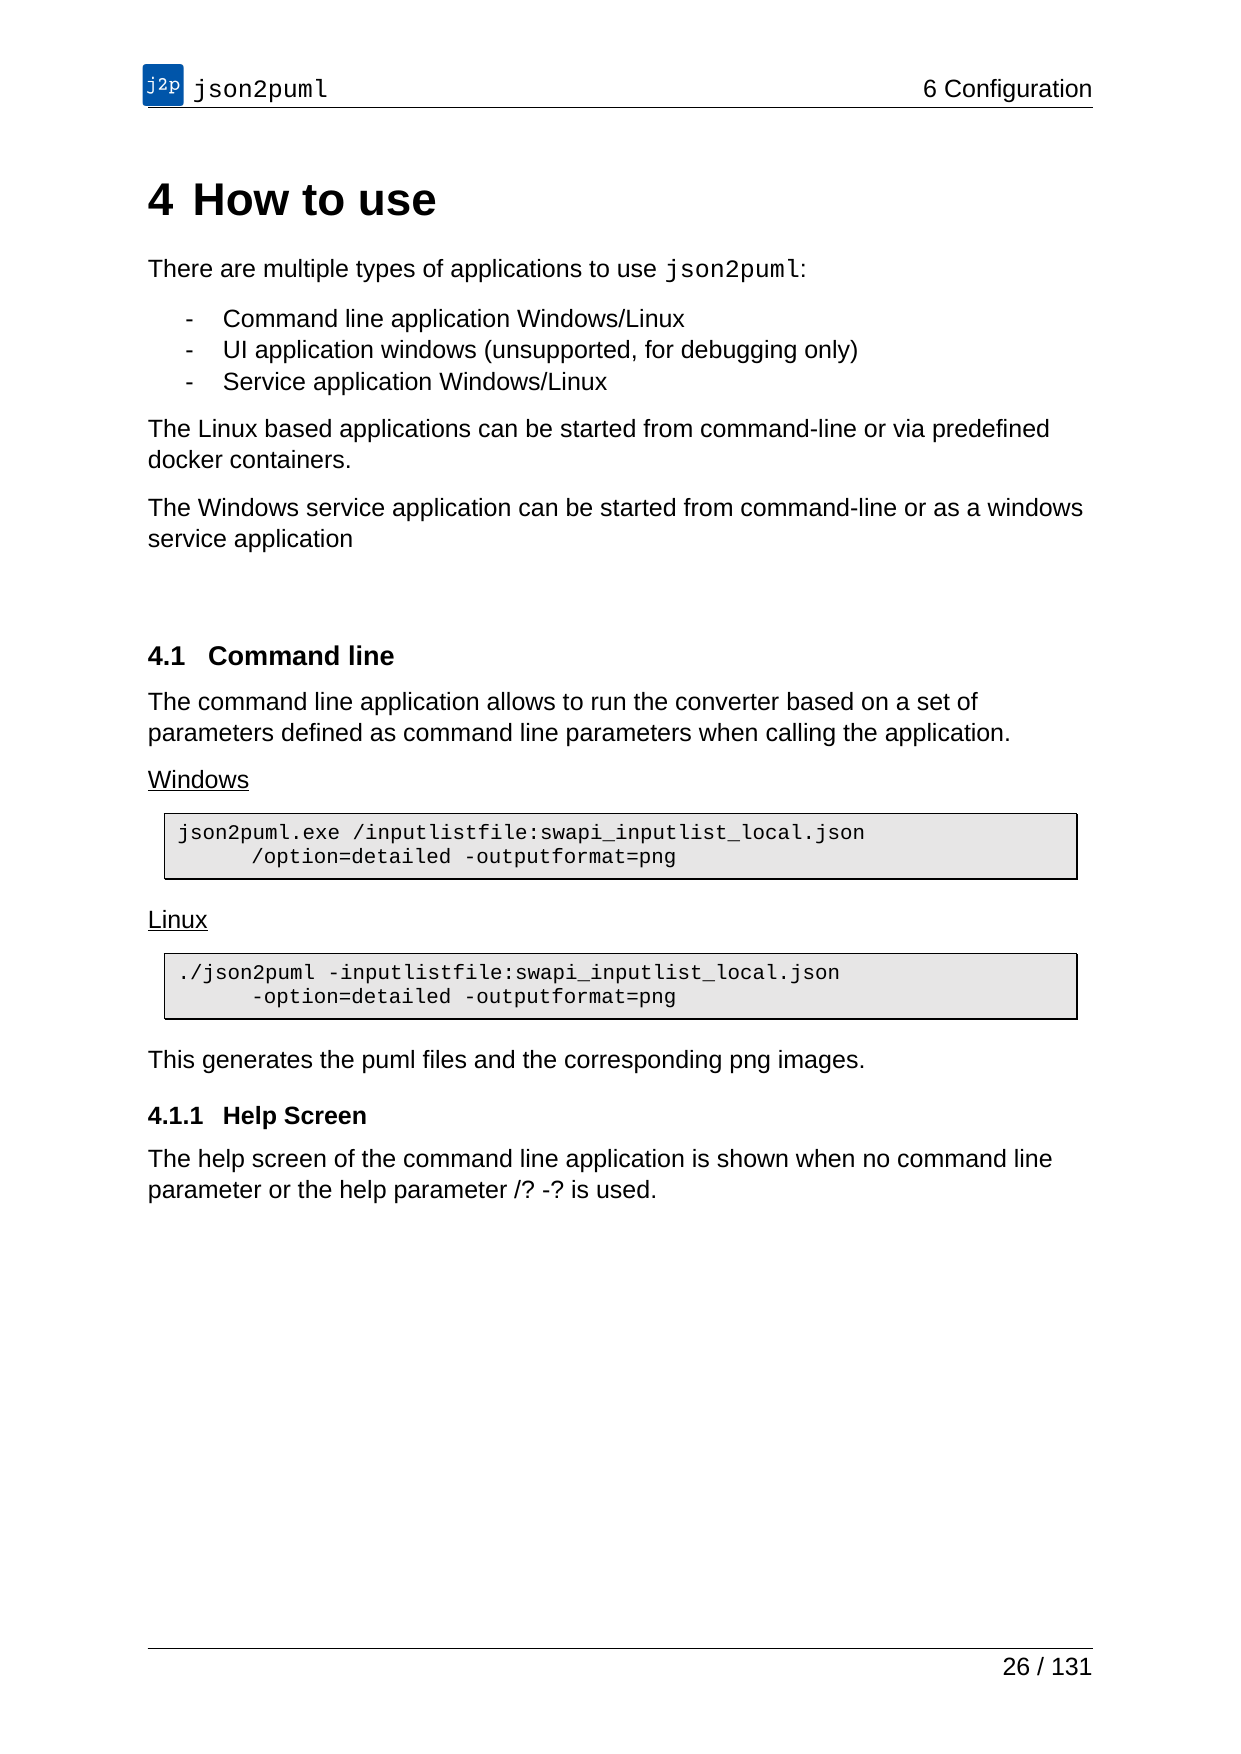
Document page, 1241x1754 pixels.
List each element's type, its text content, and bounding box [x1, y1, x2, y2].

text Linux [148, 905, 1093, 934]
picture [142, 64, 184, 106]
text Windows [148, 765, 1093, 794]
list UI application windows (unsupported, for debugging only) [185, 336, 1093, 364]
list Service application Windows/Linux [185, 367, 1093, 395]
list Command line application Windows/Linux [185, 304, 1093, 333]
subtitle Help Screen [148, 1101, 1093, 1130]
text The Windows service application can be started from command-line or as a windows service application [148, 493, 1093, 553]
text This generates the puml files and the corresponding png images. [148, 1045, 1093, 1074]
text The Linux based applications can be started from command-line or via predefined docker containers. [148, 414, 1093, 474]
subtitle How to use [148, 173, 1093, 225]
text There are multiple types of applications to use json2puml: [148, 254, 1093, 285]
text The command line application allows to run the converter based on a set of parameters defined as command line parameters when calling the application. [148, 687, 1093, 746]
text ./json2puml -inputlistfile:swapi_inputlist_local.json -option=detailed -outputformat=png [165, 954, 1076, 1018]
text The help screen of the command line application is shown when no command line parameter or the help parameter /? -? is used. [148, 1144, 1093, 1204]
text json2puml.exe /inputlistfile:swapi_inputlist_local.json /option=detailed -outputformat=png [165, 814, 1076, 878]
subtitle Command line [148, 640, 1093, 672]
